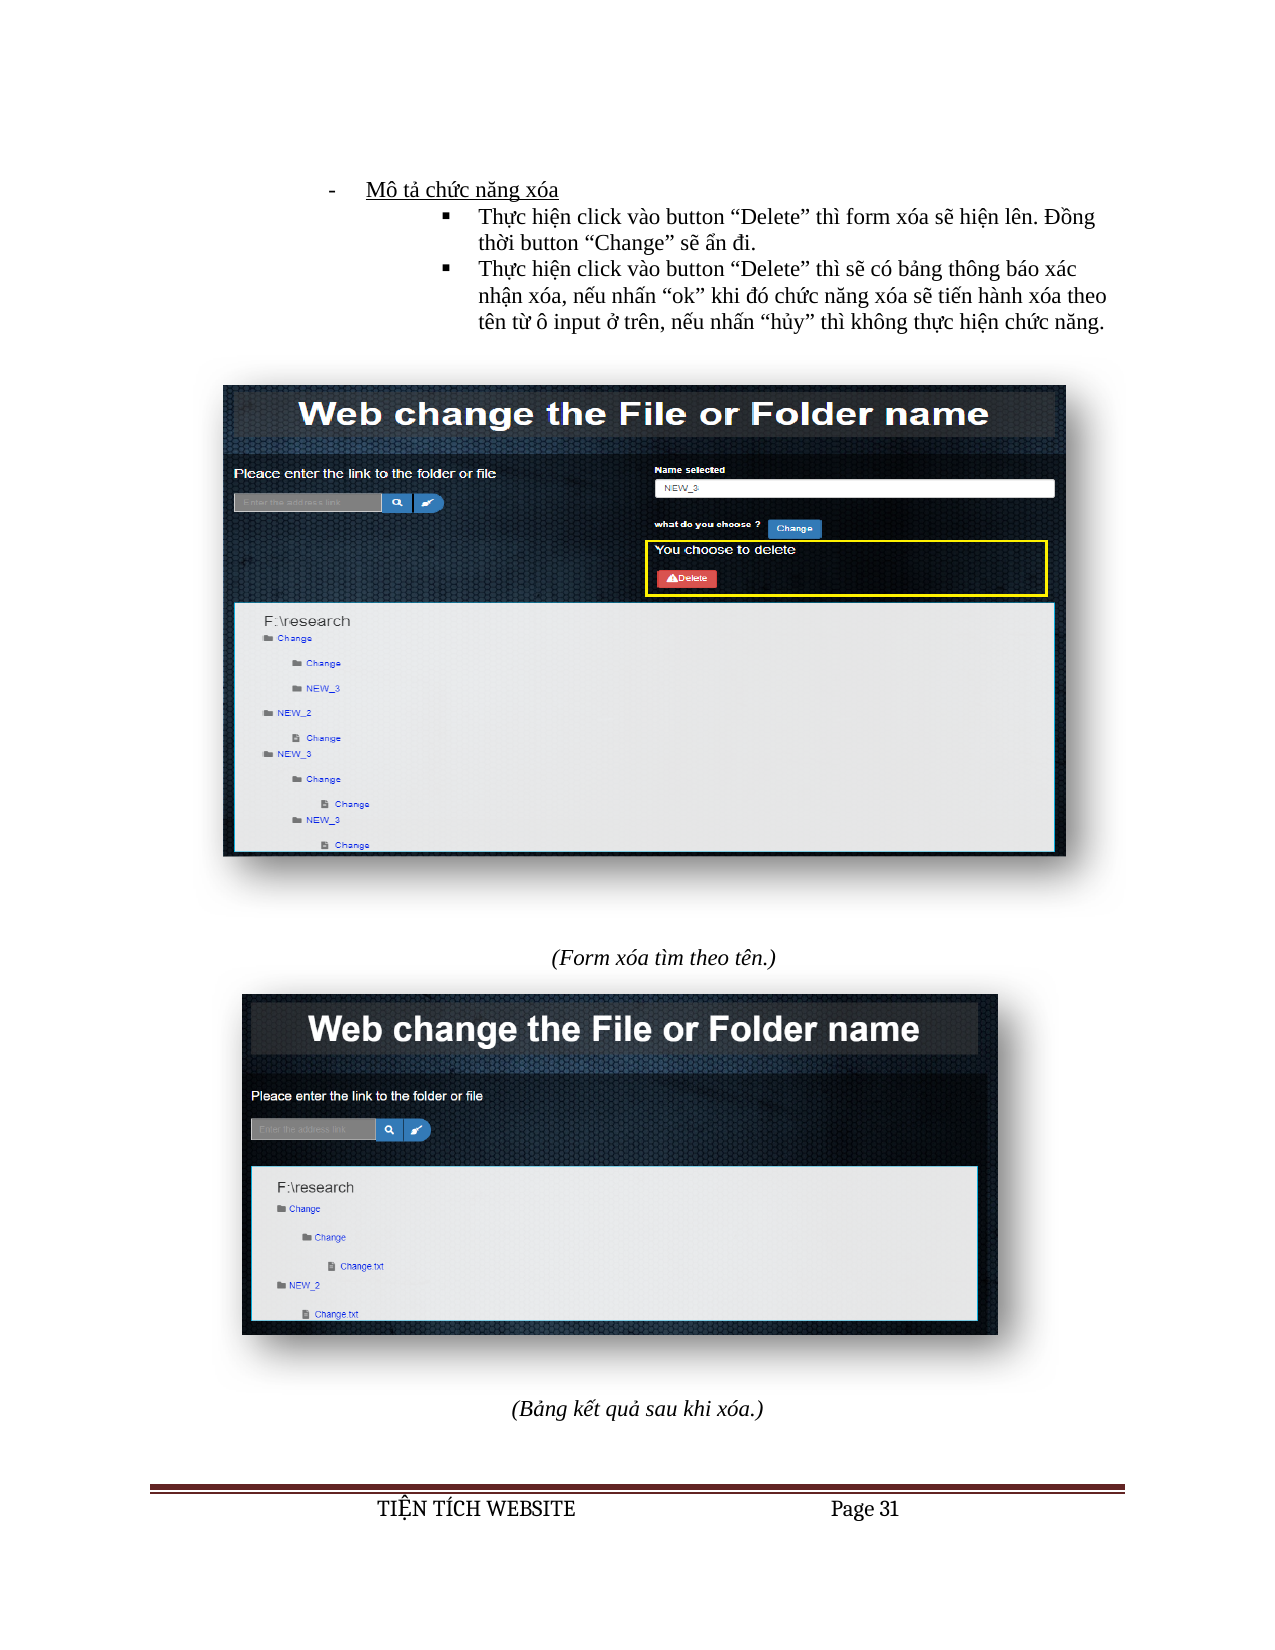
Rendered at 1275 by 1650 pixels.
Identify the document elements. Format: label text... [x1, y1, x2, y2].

list Mô tả chức năng xóa [328, 176, 1125, 203]
text (Bảng kết quả sau khi xóa.) [150, 1395, 1125, 1421]
picture [242, 994, 998, 1335]
list Thực hiện click vào button “Delete” thì sẽ có bảng thông báo xác nhận xóa, nếu nhấn “ok” khi đó chức năng xóa sẽ tiến hành xóa theo tên từ ô input ở trên, nếu nhấn “hủy” thì không thực hiện chức năng. [441, 255, 1125, 334]
picture [223, 385, 1066, 857]
text (Form xóa tìm theo tên.) [150, 943, 1125, 970]
list Thực hiện click vào button “Delete” thì form xóa sẽ hiện lên. Đồng thời button “Change” sẽ ẩn đi. [441, 203, 1125, 255]
